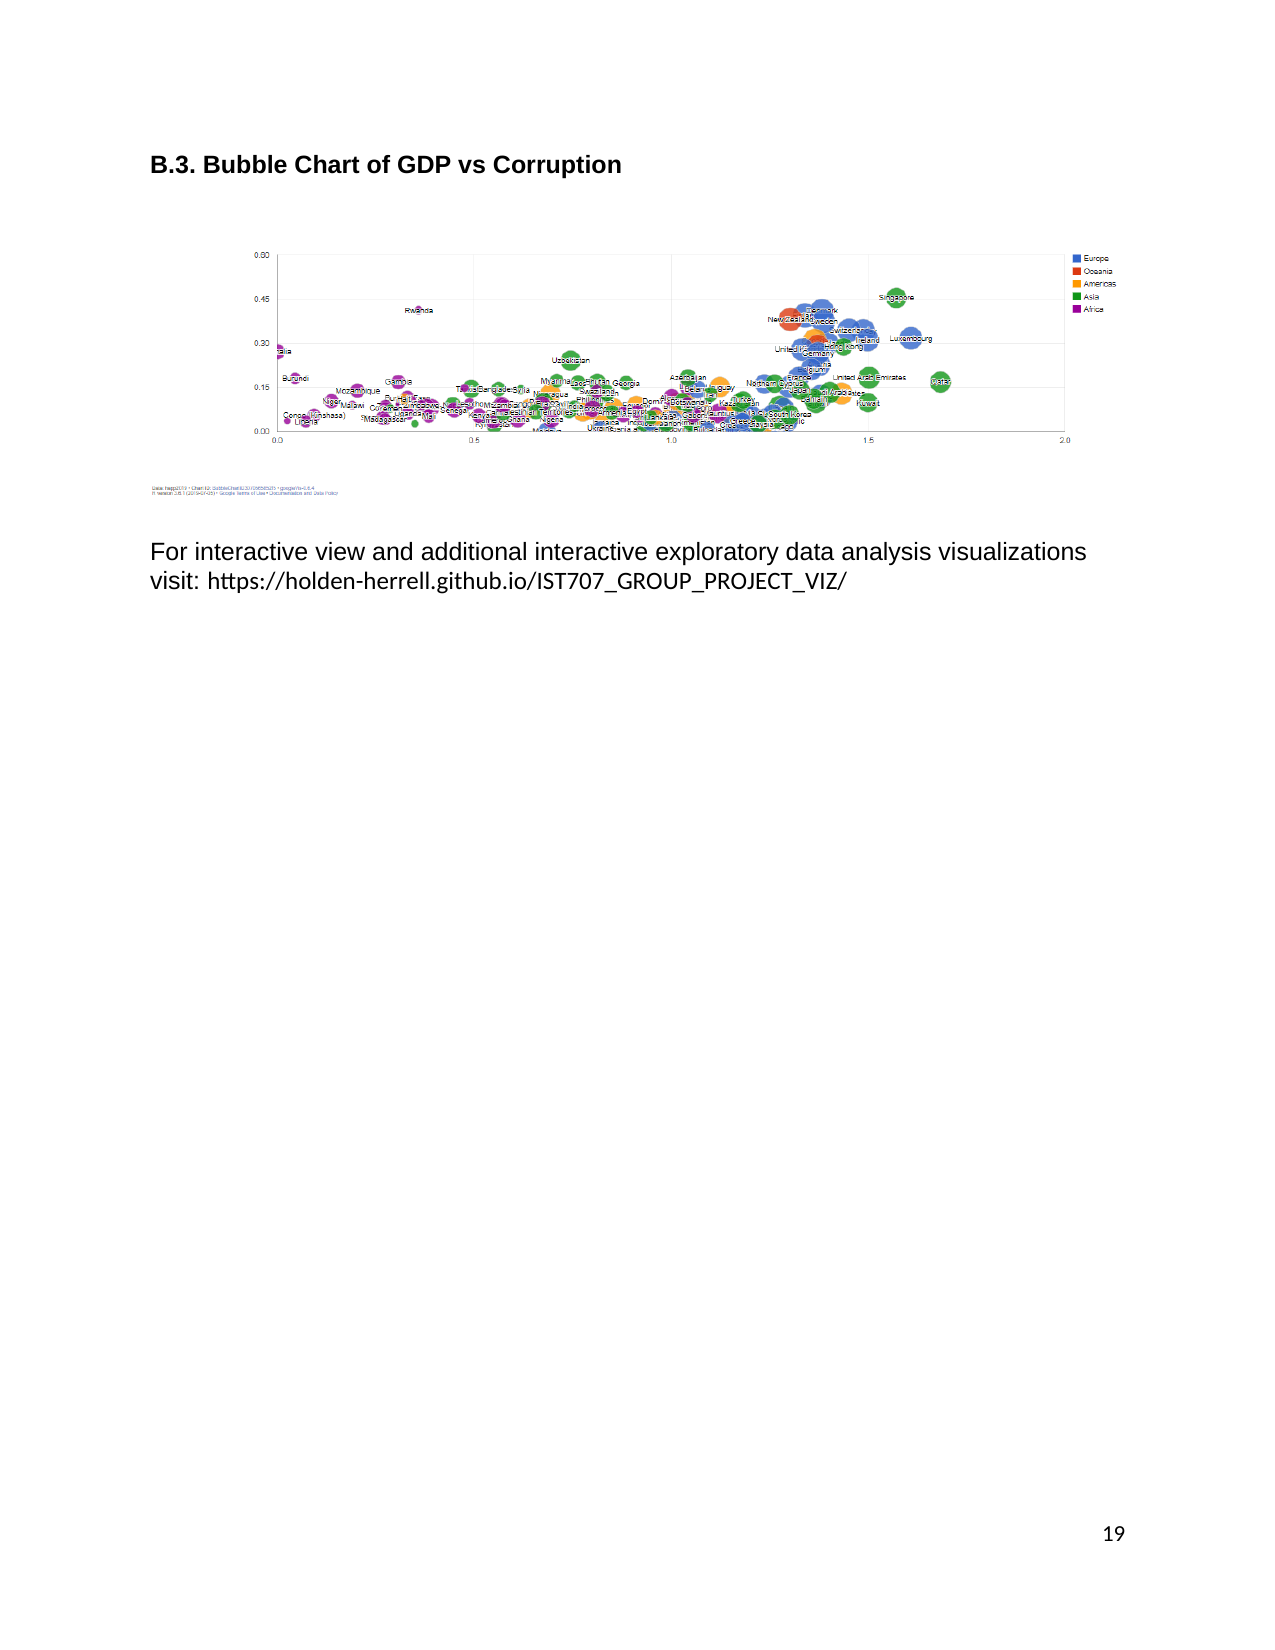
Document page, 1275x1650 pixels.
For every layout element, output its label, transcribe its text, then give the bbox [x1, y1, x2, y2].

text For interactive view and additional interactive exploratory data analysis visualizations visit: https://holden-herrell.github.io/IST707_GROUP_PROJECT_VIZ/ [150, 537, 1125, 596]
picture [150, 197, 1125, 518]
subtitle B.3. Bubble Chart of GDP vs Corruption [150, 150, 1125, 179]
